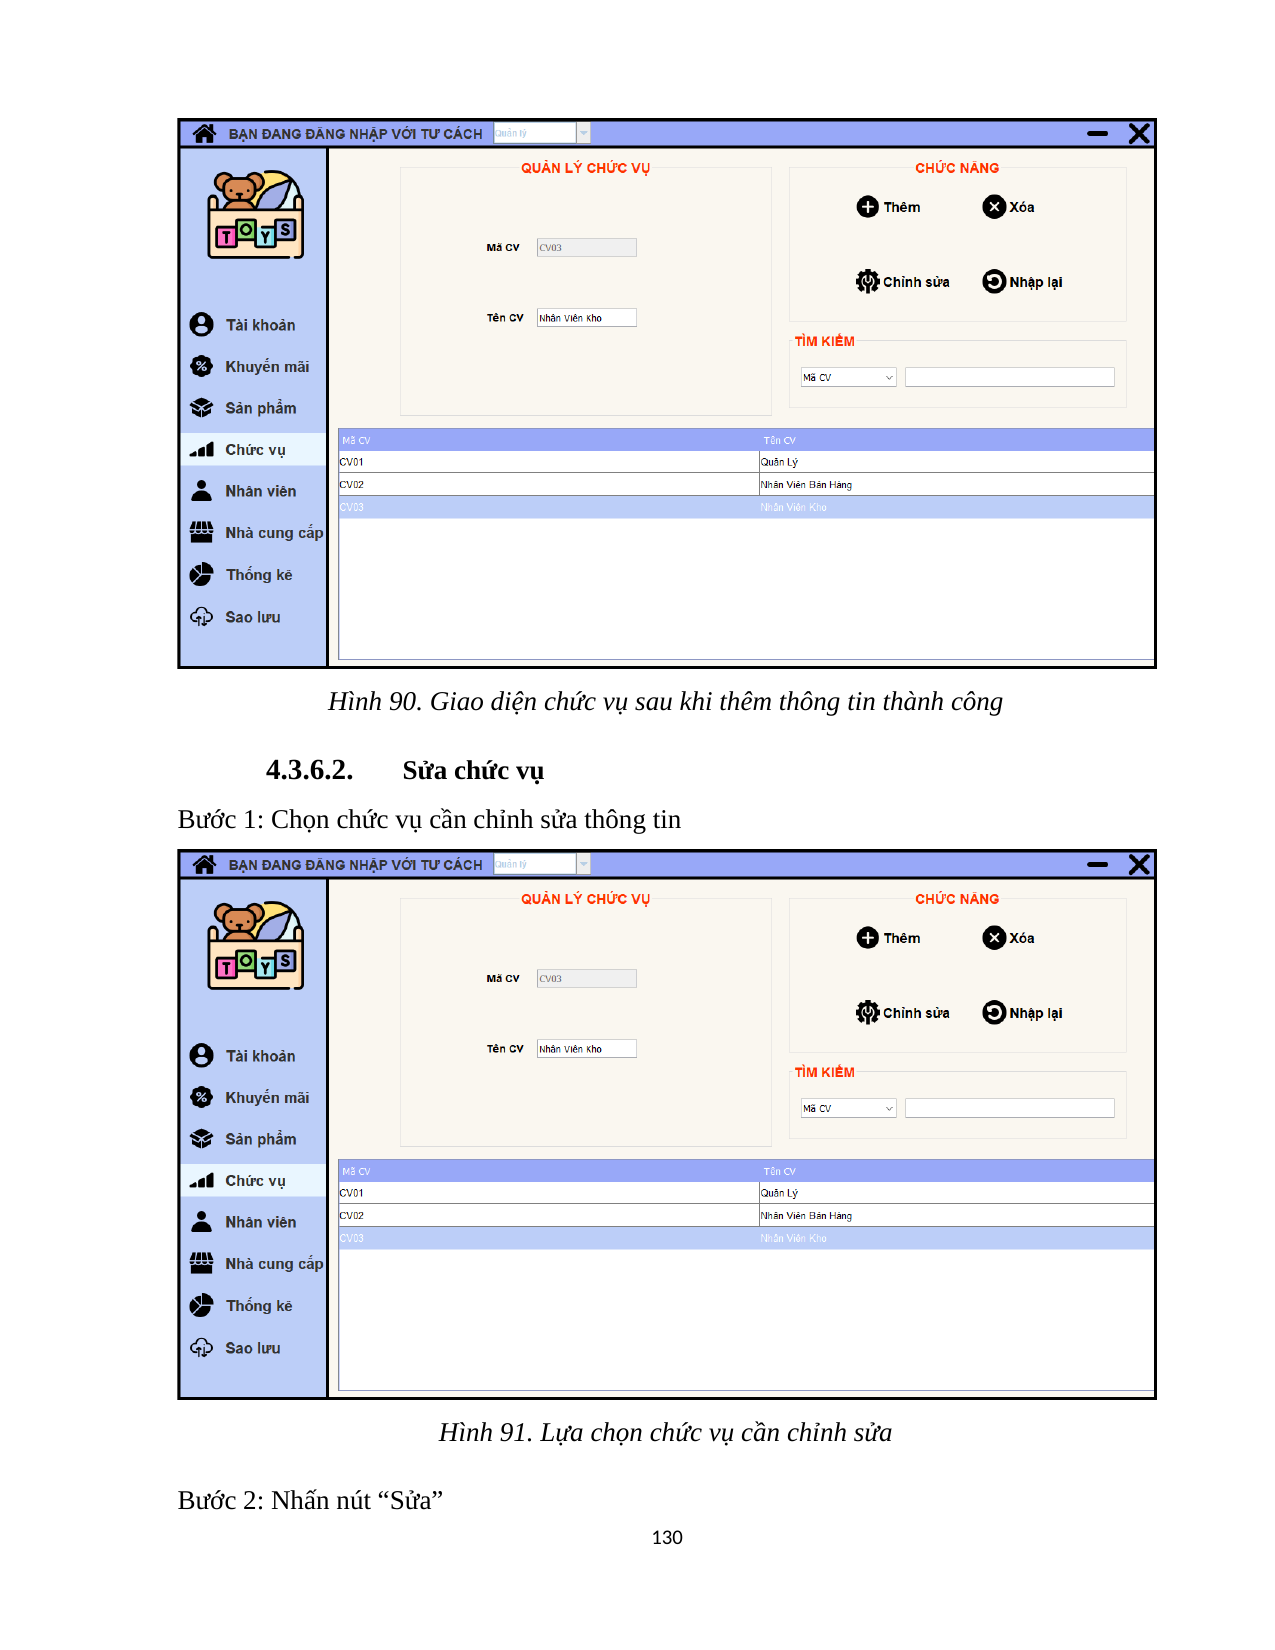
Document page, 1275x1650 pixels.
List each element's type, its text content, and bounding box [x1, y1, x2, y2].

picture [177, 849, 1157, 1400]
text Bước 1: Chọn chức vụ cần chỉnh sửa thông tin [177, 803, 1157, 834]
picture [177, 118, 1157, 669]
text Hình 91. Lựa chọn chức vụ cần chỉnh sửa [177, 1416, 1157, 1447]
text Bước 2: Nhấn nút “Sửa” [177, 1484, 1157, 1515]
text Sửa chức vụ [266, 752, 1157, 786]
text Hình 90. Giao diện chức vụ sau khi thêm thông tin thành công [177, 685, 1157, 716]
